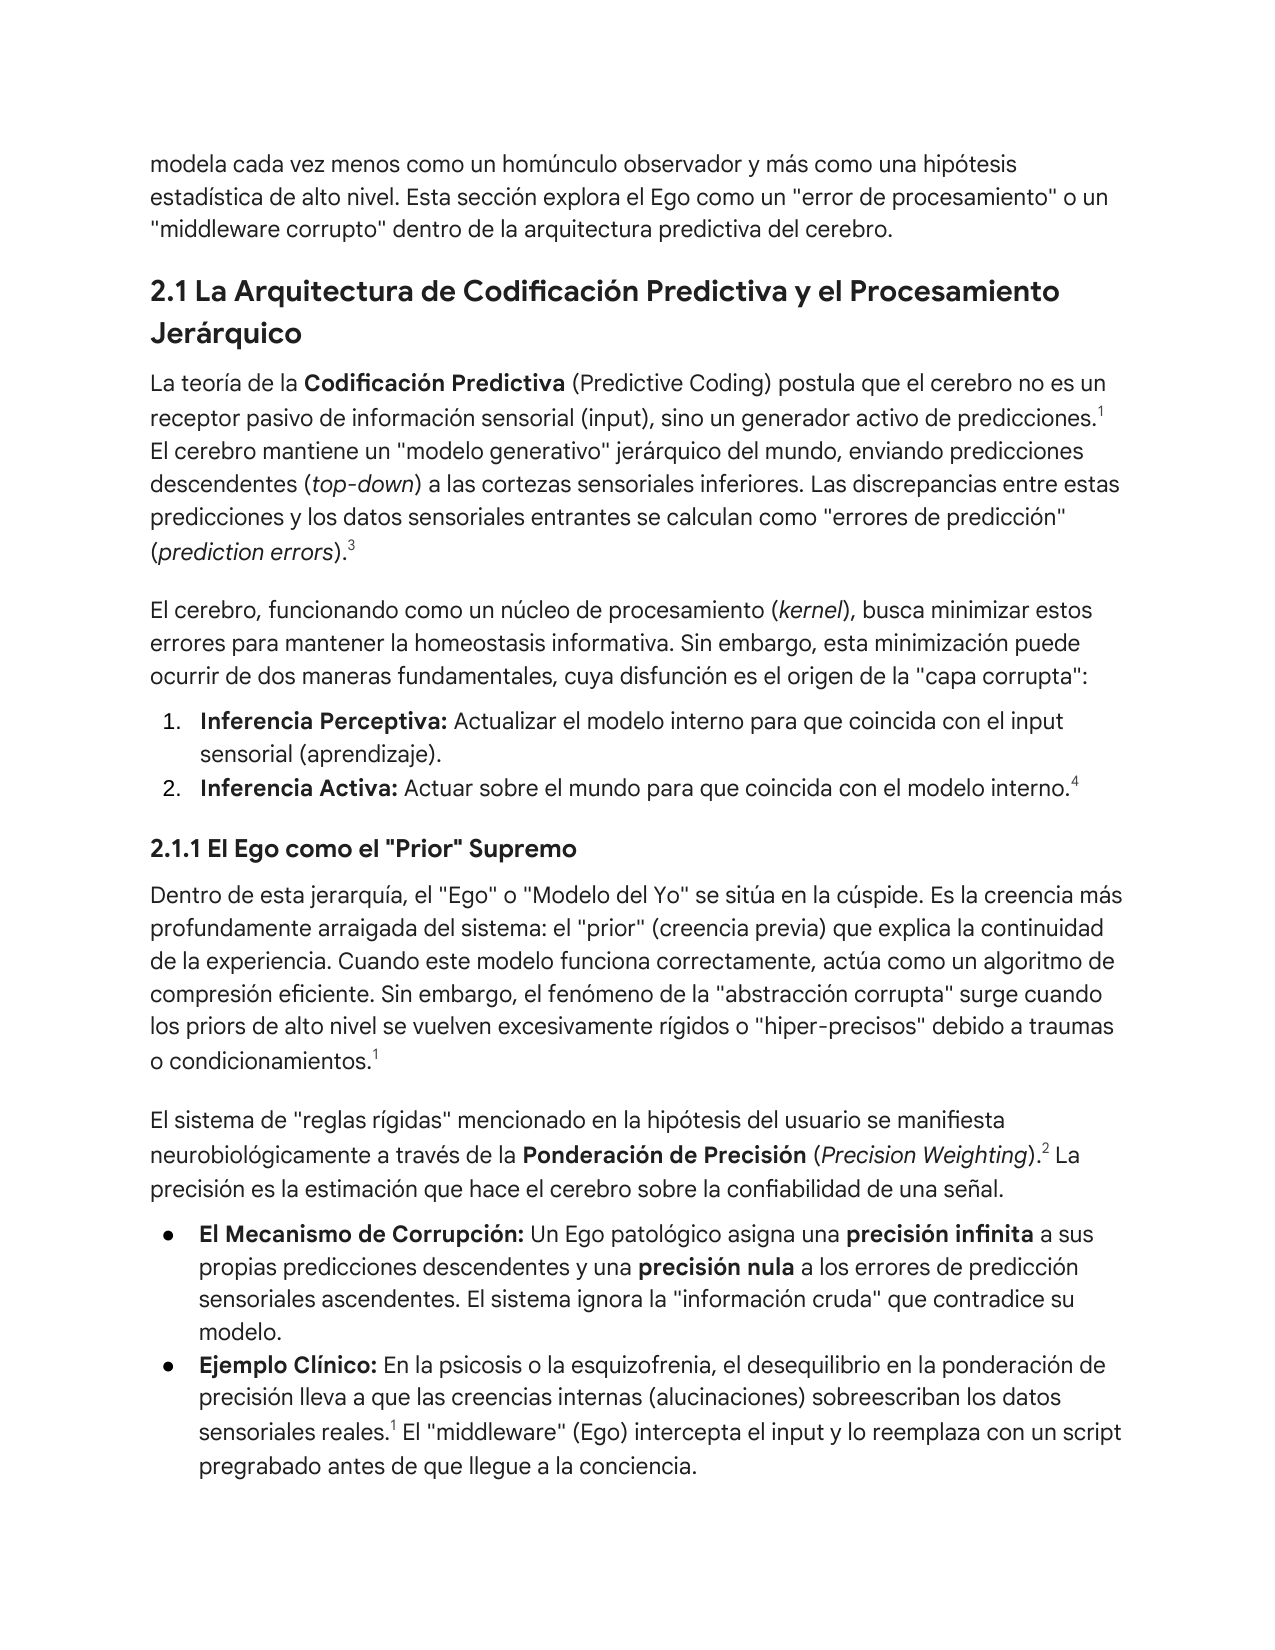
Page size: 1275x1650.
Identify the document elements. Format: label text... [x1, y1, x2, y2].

text El cerebro, funcionando como un núcleo de procesamiento (kernel), busca minimizar estos errores para mantener la homeostasis informativa. Sin embargo, esta minimización puede ocurrir de dos maneras fundamentales, cuya disfunción es el origen de la "capa corrupta": [150, 597, 1125, 691]
list Inferencia Activa: Actuar sobre el mundo para que coincida con el modelo interno.4 [162, 773, 1125, 804]
text Dentro de esta jerarquía, el "Ego" o "Modelo del Yo" se sitúa en la cúspide. Es la creencia más profundamente arraigada del sistema: el "prior" (creencia previa) que explica la continuidad de la experiencia. Cuando este modelo funciona correctamente, actúa como un algoritmo de compresión eficiente. Sin embargo, el fenómeno de la "abstracción corrupta" surge cuando los priors de alto nivel se vuelven excesivamente rígidos o "hiper-precisos" debido a traumas o condicionamientos.1 [150, 882, 1125, 1077]
list Inferencia Perceptiva: Actualizar el modelo interno para que coincida con el input sensorial (aprendizaje). [162, 707, 1125, 769]
subtitle 2.1 La Arquitectura de Codificación Predictiva y el Procesamiento Jerárquico [150, 273, 1125, 351]
list Ejemplo Clínico: En la psicosis o la esquizofrenia, el desequilibrio en la ponderación de precisión lleva a que las creencias internas (alucinaciones) sobreescriban los datos sensoriales reales.1 El "middleware" (Ego) intercepta el input y lo reemplaza con un script pregrabado antes de que llegue a la conciencia. [161, 1351, 1125, 1481]
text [150, 150, 1125, 244]
list El Mecanismo de Corrupción: Un Ego patológico asigna una precisión infinita a sus propias predicciones descendentes y una precisión nula a los errores de predicción sensoriales ascendentes. El sistema ignora la "información cruda" que contradice su modelo. [161, 1220, 1125, 1347]
text El sistema de "reglas rígidas" mencionado en la hipótesis del usuario se manifiesta neurobiológicamente a través de la Ponderación de Precisión (Precision Weighting).2 La precisión es la estimación que hace el cerebro sobre la confiabilidad de una señal. [150, 1106, 1125, 1203]
subtitle 2.1.1 El Ego como el "Prior" Supremo [150, 833, 1125, 865]
text La teoría de la Codificación Predictiva (Predictive Coding) postula que el cerebro no es un receptor pasivo de información sensorial (input), sino un generador activo de predicciones.1 El cerebro mantiene un "modelo generativo" jerárquico del mundo, enviando predicciones descendentes (top-down) a las cortezas sensoriales inferiores. Las discrepancias entre estas predicciones y los datos sensoriales entrantes se calculan como "errores de predicción" (prediction errors).3 [150, 369, 1125, 567]
